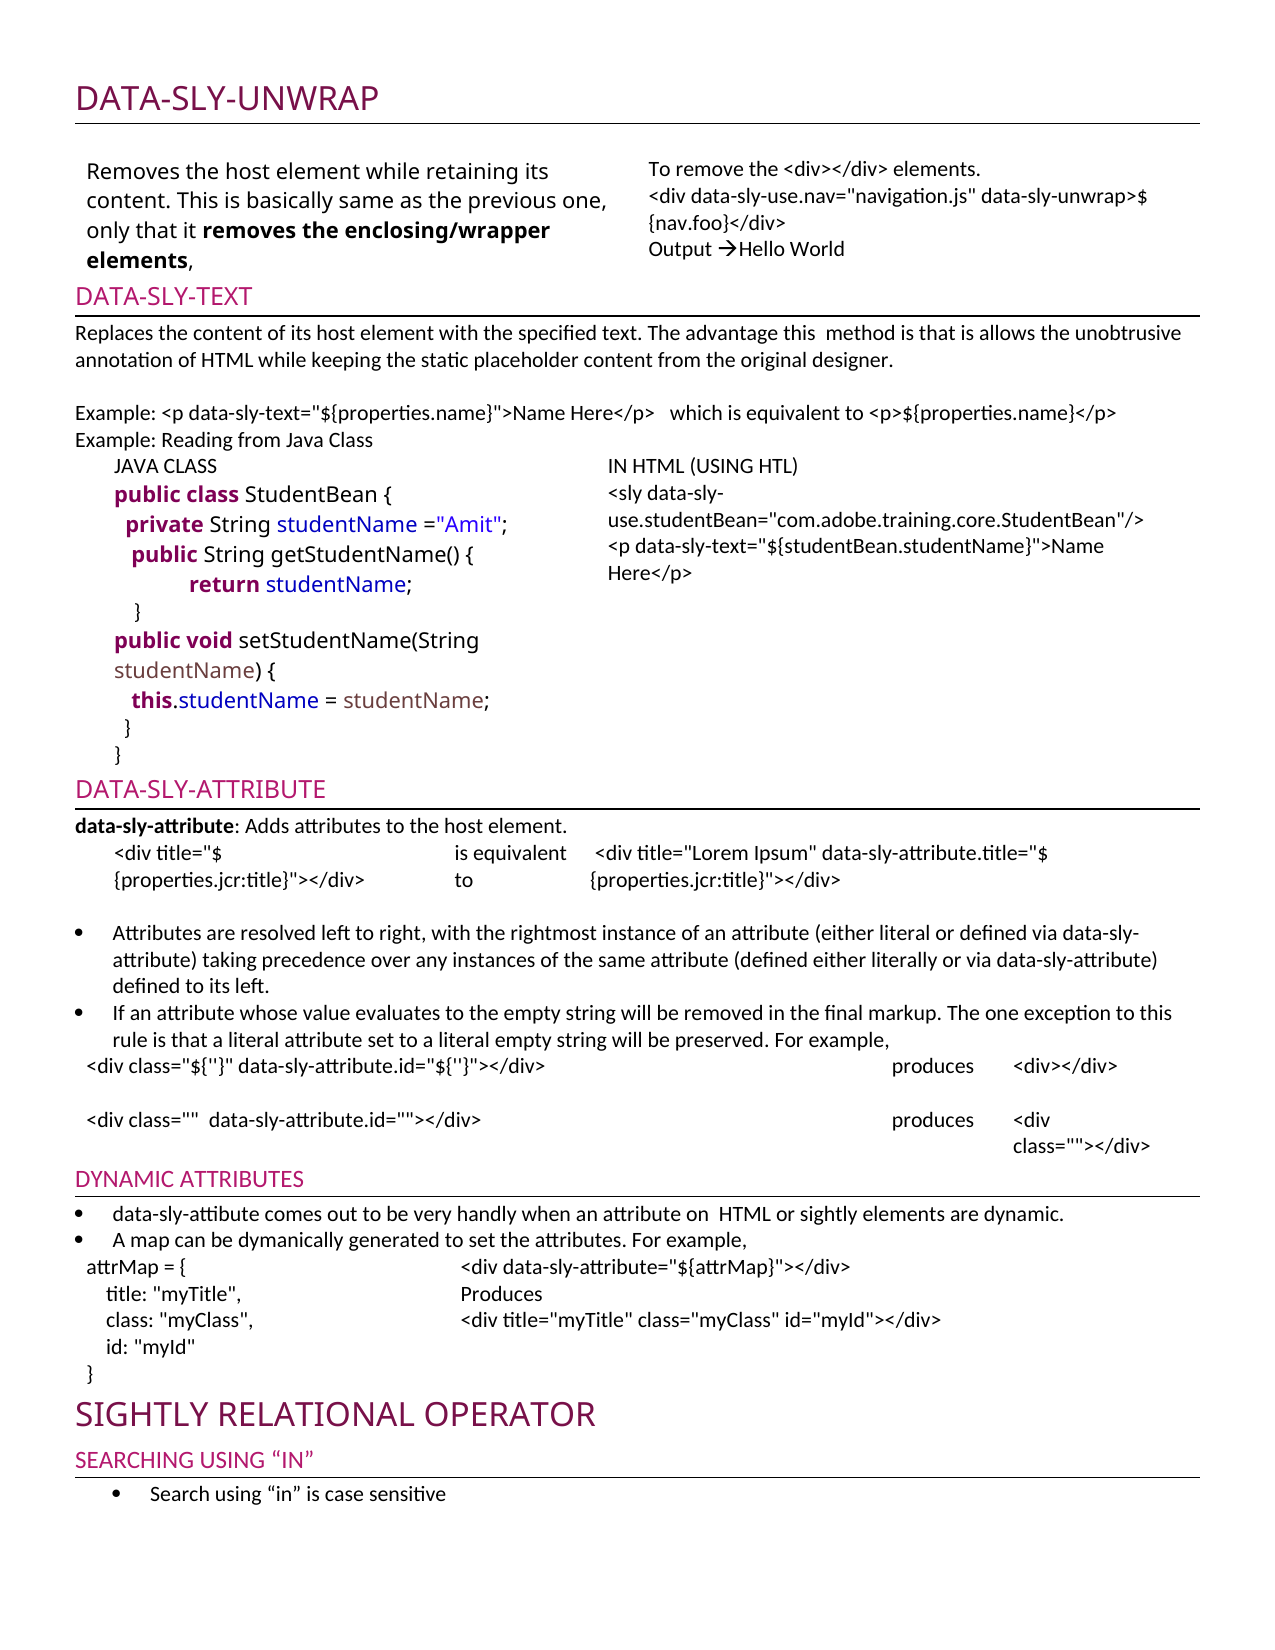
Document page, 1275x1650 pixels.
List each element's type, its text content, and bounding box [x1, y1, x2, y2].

list If an attribute whose value evaluates to the empty string will be removed in the final markup. The one exception to this rule is that a literal attribute set to a literal empty string will be preserved. For example, [75, 999, 1200, 1052]
table_header <div data-sly-attribute="${attrMap}"></div> Produces <div title="myTitle" class="myClass" id="myId"></div> [449, 1253, 1199, 1387]
text Example: <p data-sly-text="${properties.name}">Name Here</p> which is equivalent to <p>${properties.name}</p> [75, 399, 1200, 426]
table_header IN HTML (USING HTL) <sly data-sly-use.studentBean="com.adobe.training.core.StudentBean"/> <p data-sly-text="${studentBean.studentName}">Name Here</p> [596, 453, 1199, 768]
table_header <div title="${properties.jcr:title}"></div> [103, 839, 443, 919]
table_cell <div class=""></div> [1002, 1106, 1199, 1159]
subtitle DATA-SLY-TEXT [75, 279, 1200, 315]
text Replaces the content of its host element with the specified text. The advantage this method is that is allows the unobtrusive annotation of HTML while keeping the static placeholder content from the original designer. [75, 319, 1200, 373]
table_cell <div class="" data-sly-attribute.id=""></div> [75, 1106, 880, 1159]
table_header is equivalent to [443, 839, 578, 919]
subtitle DYNAMIC ATTRIBUTES [75, 1163, 1200, 1196]
table_header <div class="${''}" data-sly-attribute.id="${''}"></div> [75, 1053, 880, 1106]
subtitle SIGHTLY RELATIONAL OPERATOR [75, 1391, 1200, 1436]
table_header <div></div> [1002, 1053, 1199, 1106]
list Search using “in” is case sensitive [112, 1480, 1200, 1507]
table_header JAVA CLASS public class StudentBean { private String studentName ="Amit"; public String getStudentName() { return studentName; } public void setStudentName(String studentName) { this.studentName = studentName; } } [103, 453, 596, 768]
table_header produces [880, 1053, 1002, 1106]
subtitle SEARCHING USING “IN” [75, 1444, 1200, 1477]
text data-sly-attribute: Adds attributes to the host element. [75, 812, 1200, 839]
subtitle DATA-SLY-UNWRAP [75, 75, 1200, 123]
table_header <div title="Lorem Ipsum" data-sly-attribute.title="${properties.jcr:title}"></div> [579, 839, 1199, 919]
subtitle DATA-SLY-ATTRIBUTE [75, 772, 1200, 808]
list Attributes are resolved left to right, with the rightmost instance of an attribute (either literal or defined via data-sly-attribute) taking precedence over any instances of the same attribute (defined either literally or via data-sly-attribute) defined to its left. [75, 919, 1200, 999]
table_header To remove the <div></div> elements. <div data-sly-use.nav="navigation.js" data-sly-unwrap>${nav.foo}</div> Output Hello World [637, 156, 1199, 275]
table_header Removes the host element while retaining its content. This is basically same as the previous one, only that it removes the enclosing/wrapper elements, [75, 156, 637, 275]
list A map can be dymanically generated to set the attributes. For example, [75, 1227, 1200, 1253]
list data-sly-attibute comes out to be very handly when an attribute on HTML or sightly elements are dynamic. [75, 1200, 1200, 1227]
table_header attrMap = { title: "myTitle", class: "myClass", id: "myId" } [75, 1253, 449, 1387]
table_cell produces [880, 1106, 1002, 1159]
text Example: Reading from Java Class [75, 426, 1200, 453]
